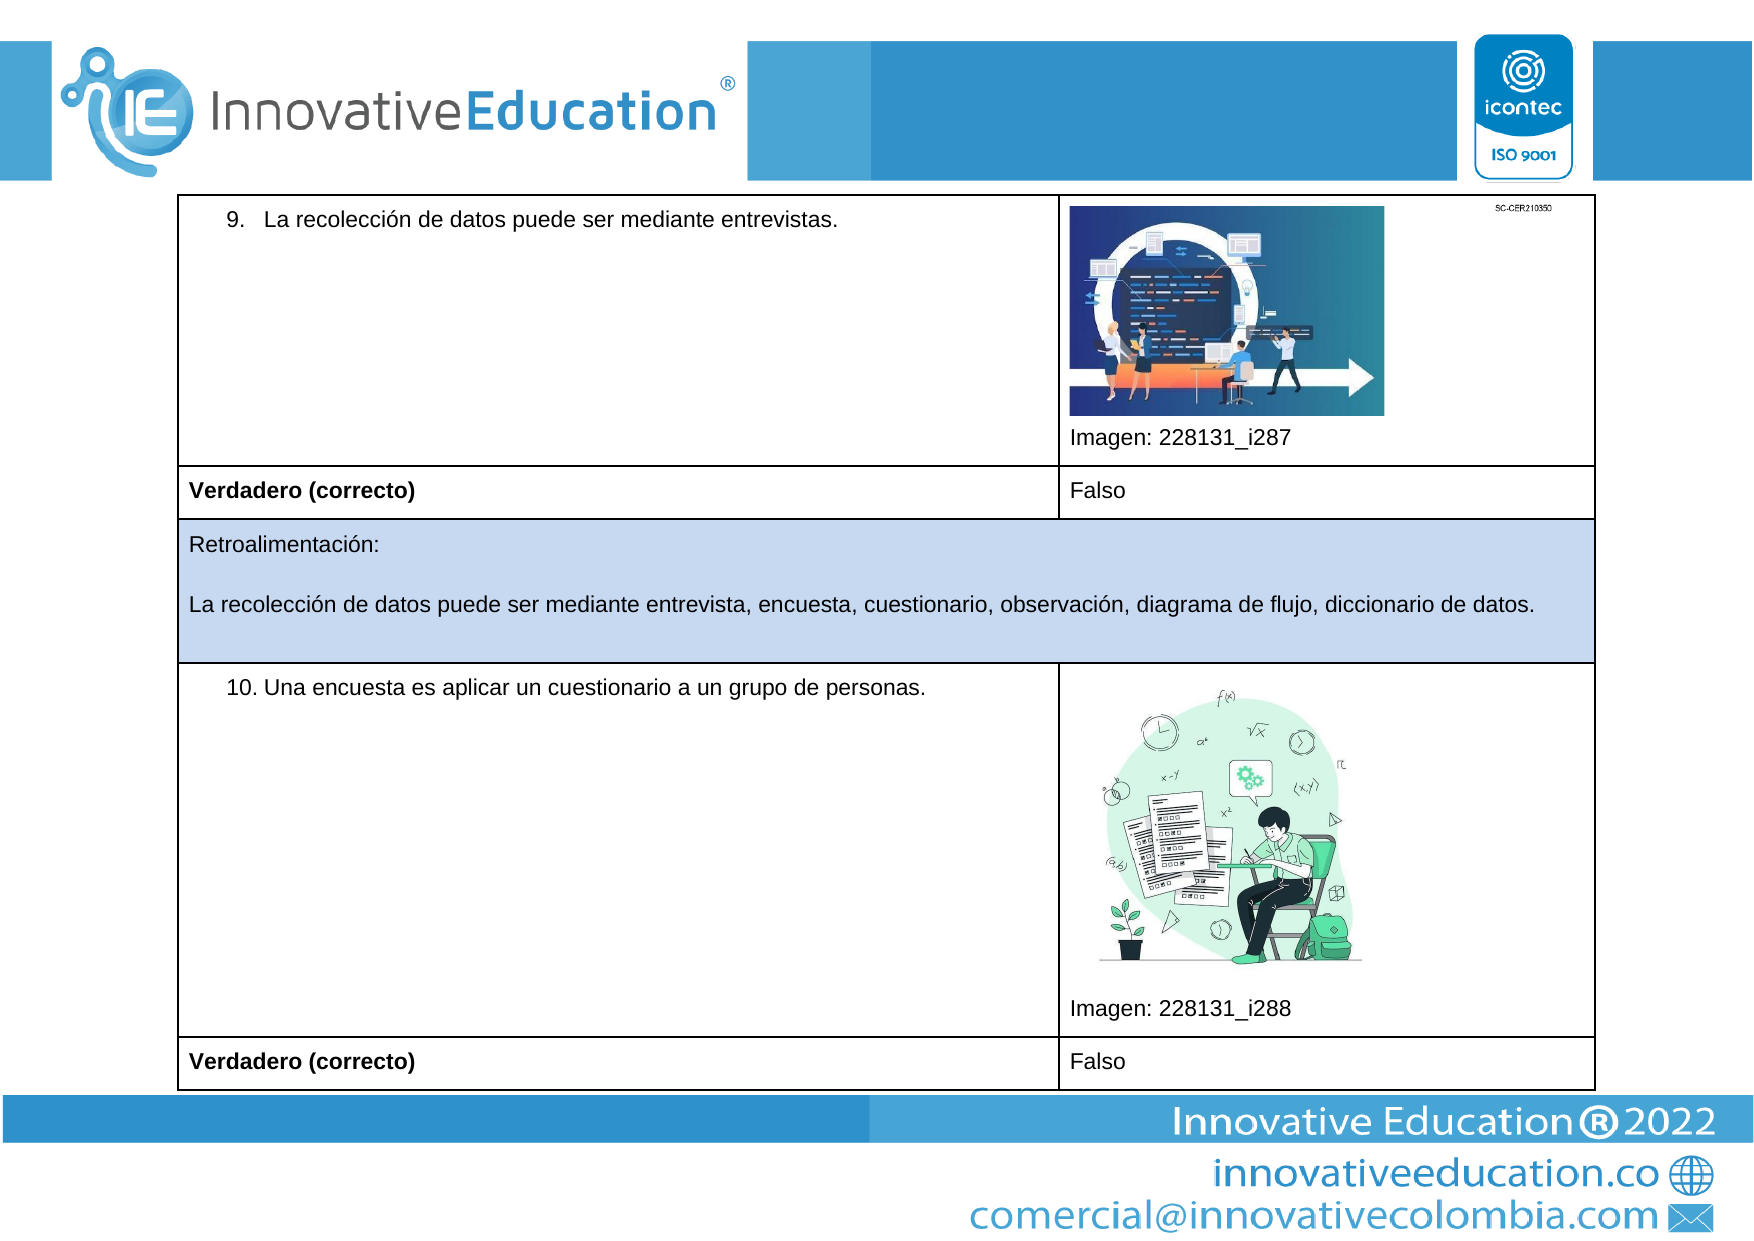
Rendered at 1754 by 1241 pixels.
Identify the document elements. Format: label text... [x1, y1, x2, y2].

table_cell Verdadero (correcto) [179, 1038, 1058, 1089]
picture [1069, 674, 1392, 987]
table_cell La recolección de datos puede ser mediante entrevistas. [179, 196, 1058, 465]
table_cell Verdadero (correcto) [179, 467, 1058, 518]
picture [1593, 28, 1752, 194]
table_cell Falso [1060, 1038, 1594, 1089]
picture [1069, 206, 1385, 416]
table_cell Una encuesta es aplicar un cuestionario a un grupo de personas. [179, 664, 1058, 1036]
picture [2, 1093, 1754, 1239]
table_cell Imagen: 228131_i287 [1060, 196, 1594, 465]
table_cell Retroalimentación: La recolección de datos puede ser mediante entrevista, encuesta, cuestionario, observación, diagrama de flujo, diccionario de datos. [179, 520, 1594, 662]
table_cell Imagen: 228131_i288 [1060, 664, 1594, 1036]
picture [0, 28, 1457, 194]
table_cell Falso [1060, 467, 1594, 518]
picture [1471, 32, 1576, 194]
